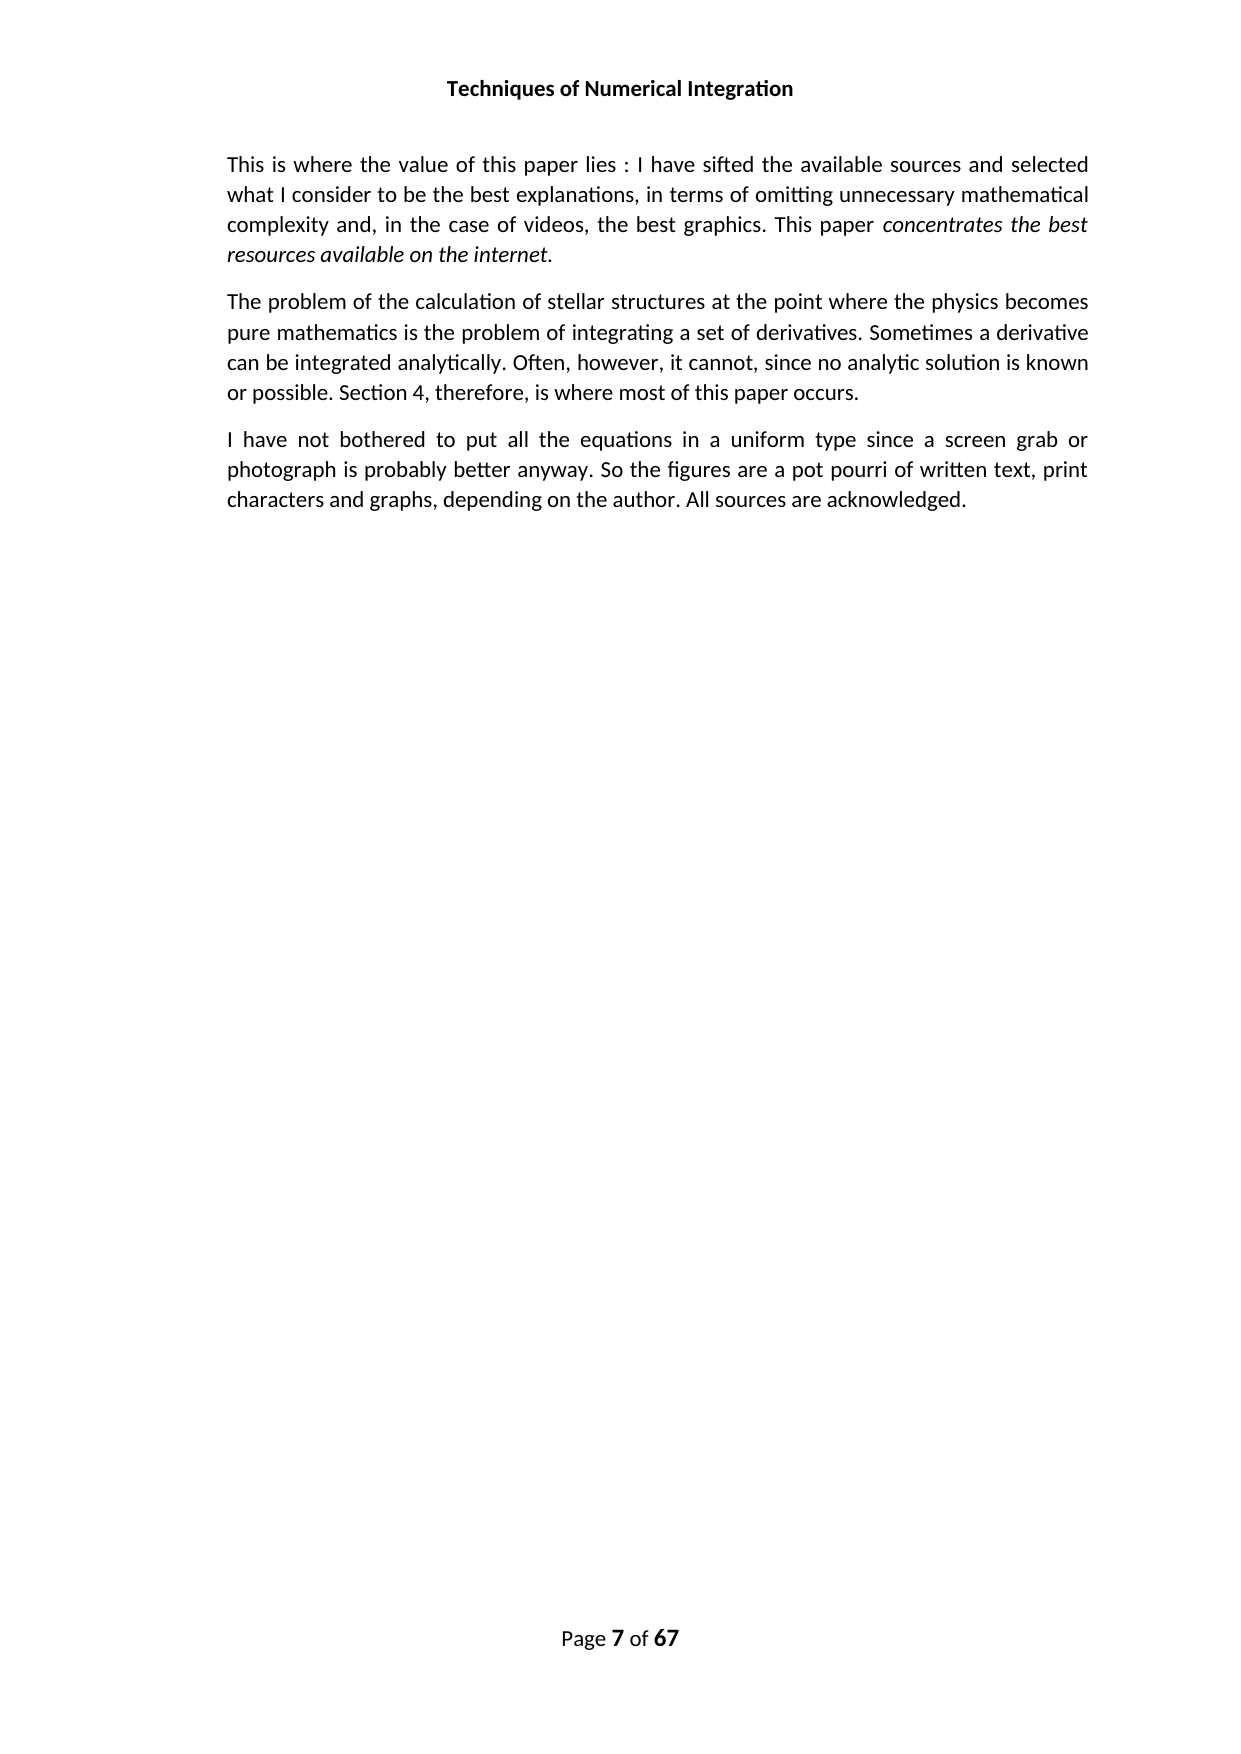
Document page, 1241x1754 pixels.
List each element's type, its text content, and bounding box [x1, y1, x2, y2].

text I have not bothered to put all the equations in a uniform type since a screen grab or photograph is probably better anyway. So the figures are a pot pourri of written text, print characters and graphs, depending on the author. All sources are acknowledged. [227, 425, 1090, 513]
text The problem of the calculation of stellar structures at the point where the physics becomes pure mathematics is the problem of integrating a set of derivatives. Sometimes a derivative can be integrated analytically. Often, however, it cannot, since no analytic solution is known or possible. Section 4, therefore, is where most of this paper occurs. [227, 287, 1090, 406]
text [227, 150, 1090, 269]
